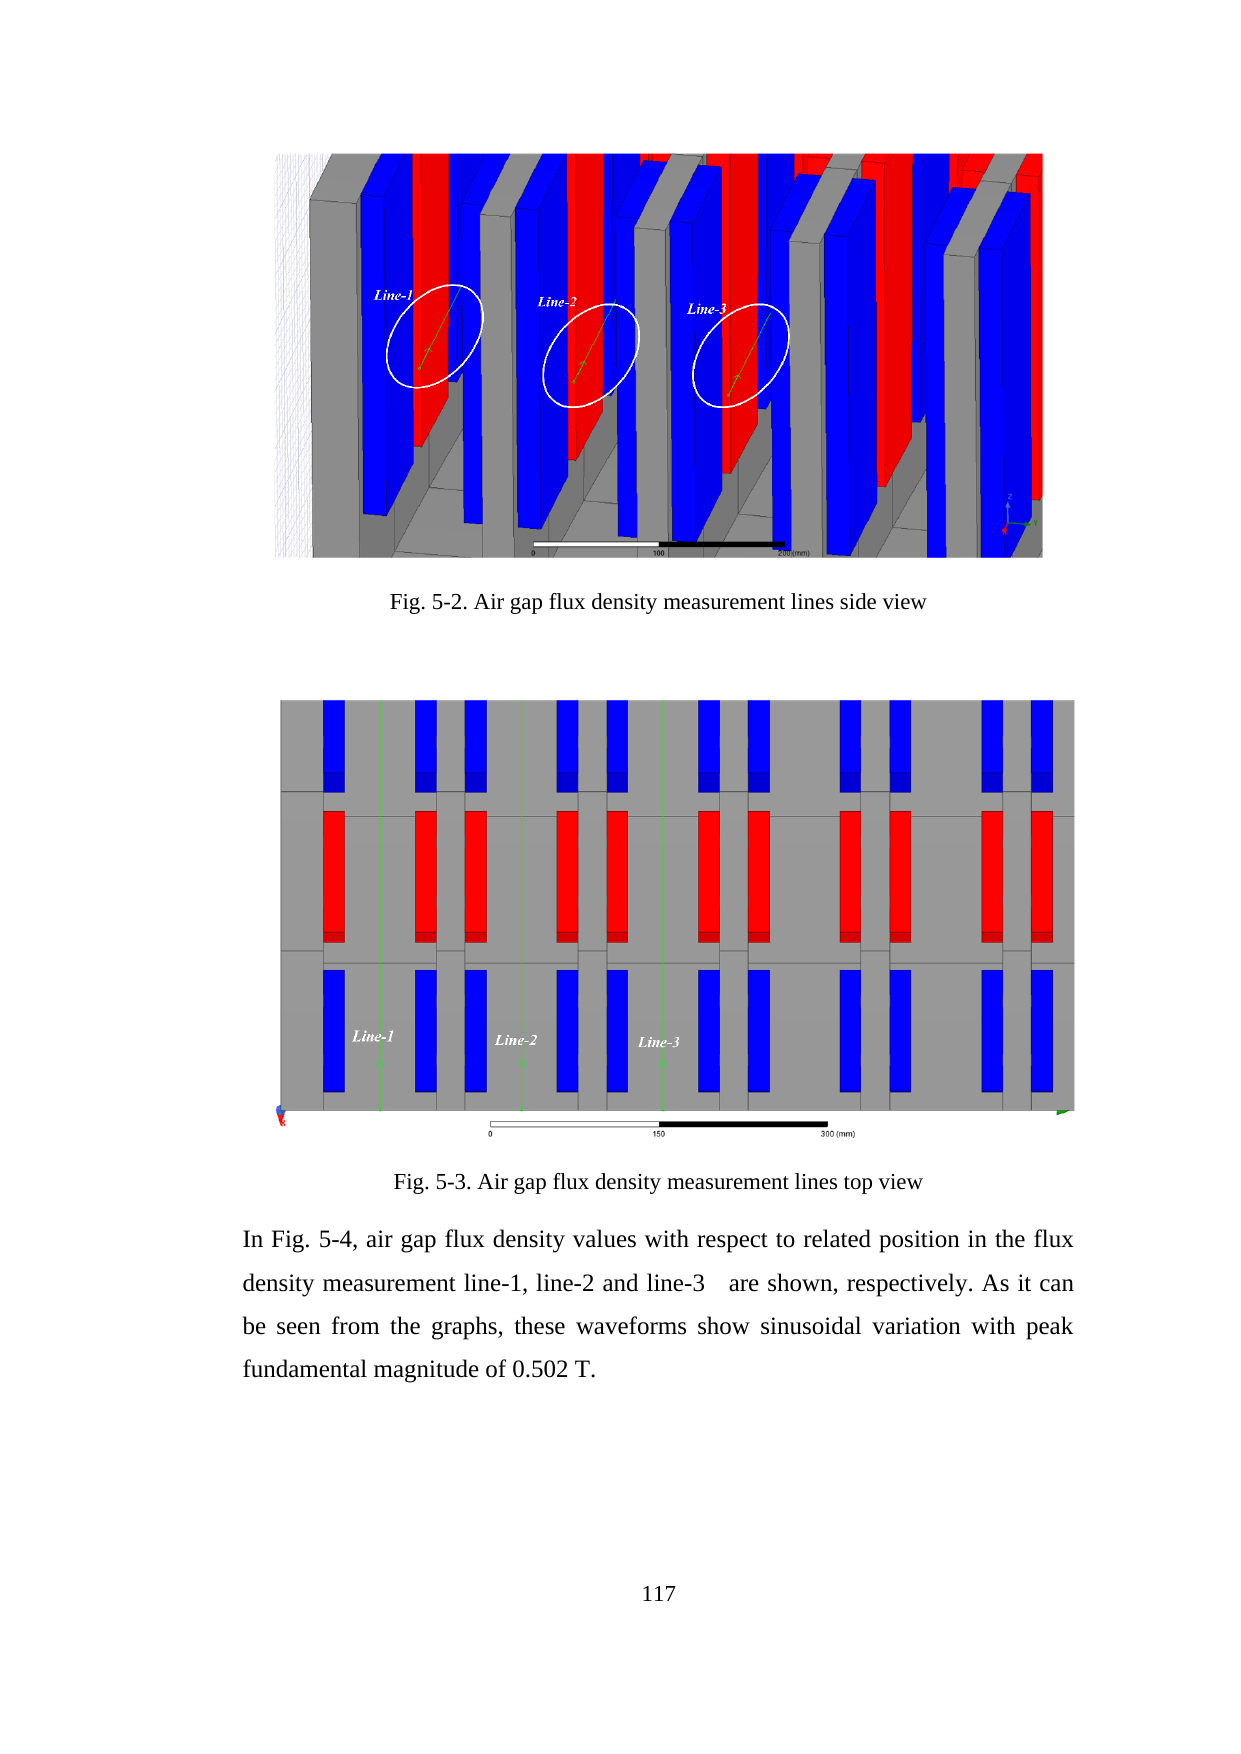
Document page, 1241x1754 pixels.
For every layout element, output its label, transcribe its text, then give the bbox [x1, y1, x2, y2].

text Fig. 5-2. Air gap flux density measurement lines side view [242, 588, 1075, 615]
picture [242, 700, 1075, 1139]
text Fig. 5-3. Air gap flux density measurement lines top view [242, 1168, 1075, 1195]
picture [274, 153, 1043, 558]
text In Fig. 5-4, air gap flux density values with respect to related position in the flux density measurement line-1, line-2 and line-3 are shown, respectively. As it can be seen from the graphs, these waveforms show sinusoidal variation with peak fundamental magnitude of 0.502 T. [242, 1224, 1075, 1383]
